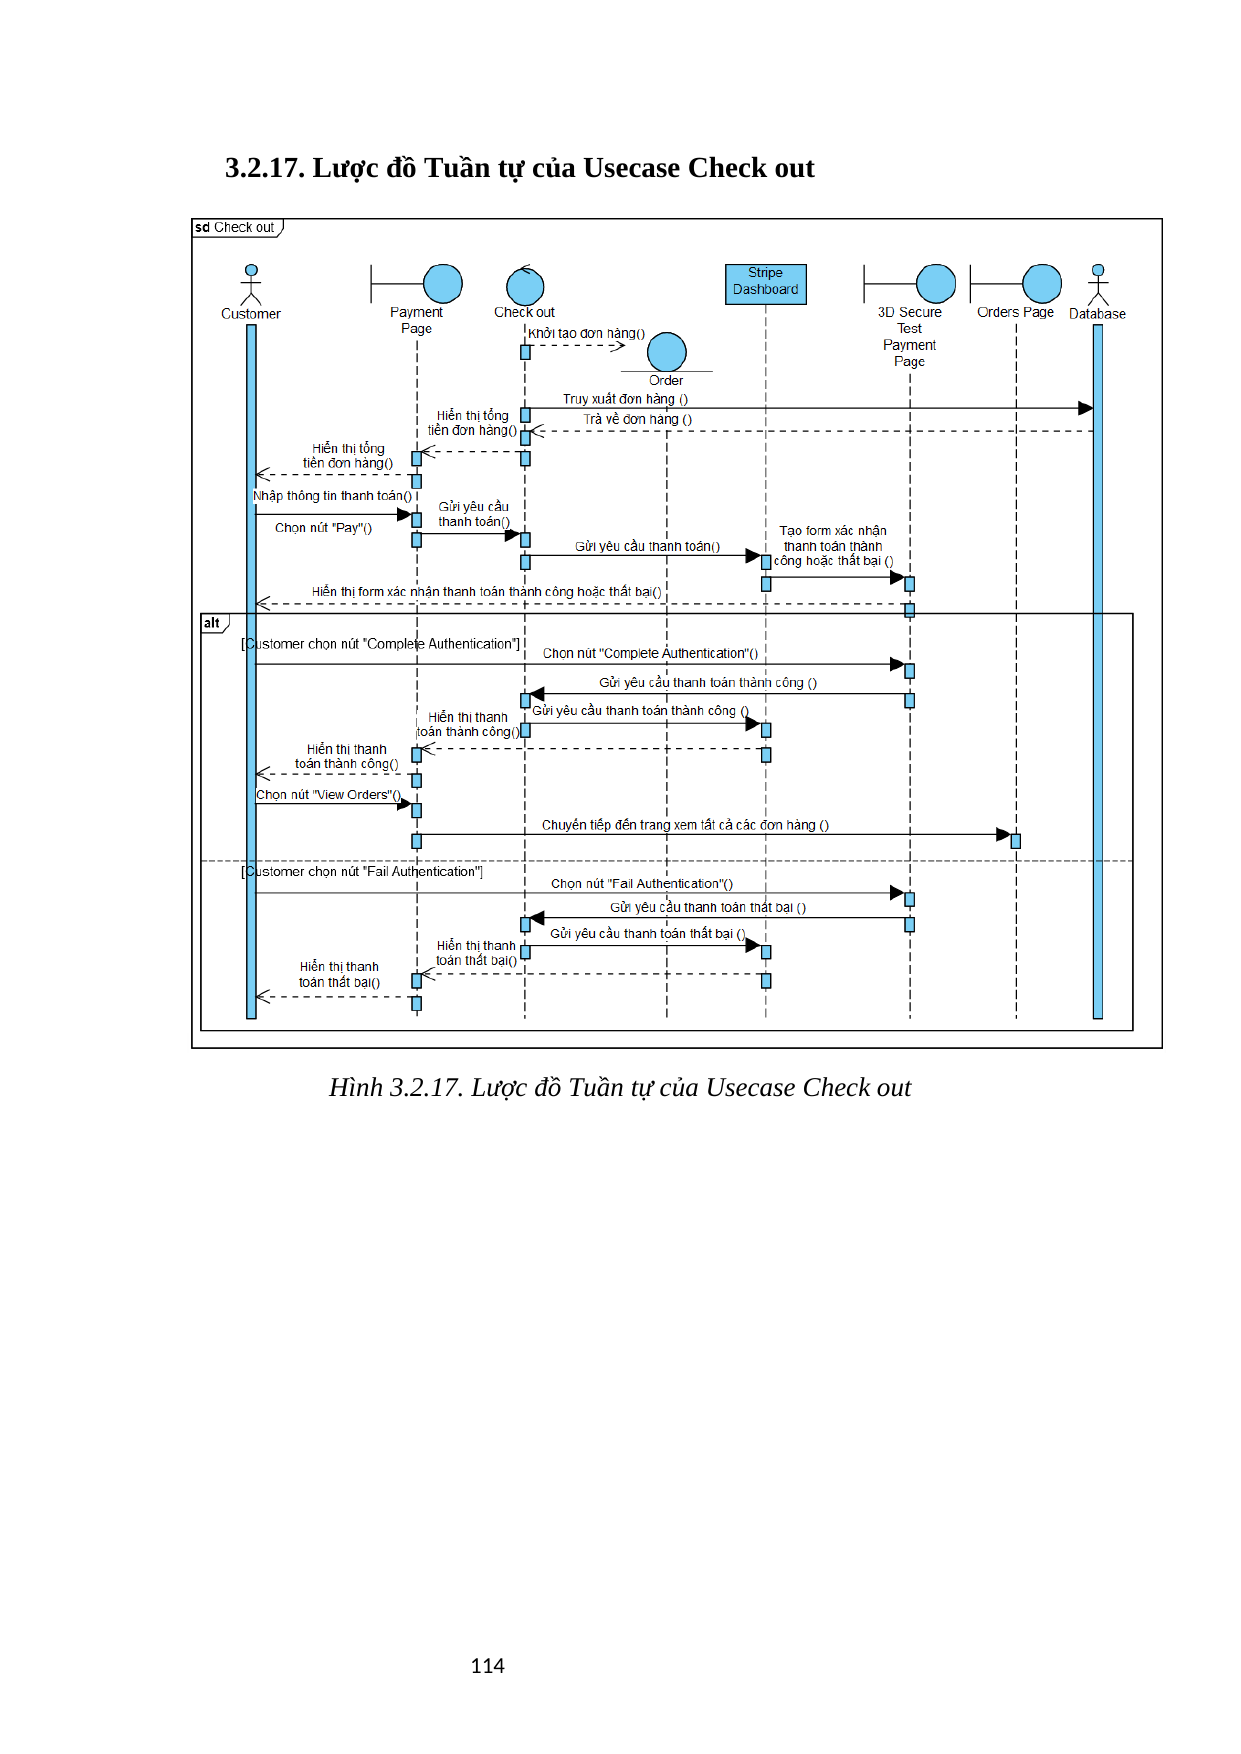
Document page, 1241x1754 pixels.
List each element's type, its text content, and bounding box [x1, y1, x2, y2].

text Hình 3.2.17. Lược đồ Tuần tự của Usecase Check out [187, 1071, 1053, 1102]
picture [187, 212, 1166, 1053]
subtitle 3.2.17. Lược đồ Tuần tự của Usecase Check out [187, 150, 1053, 183]
